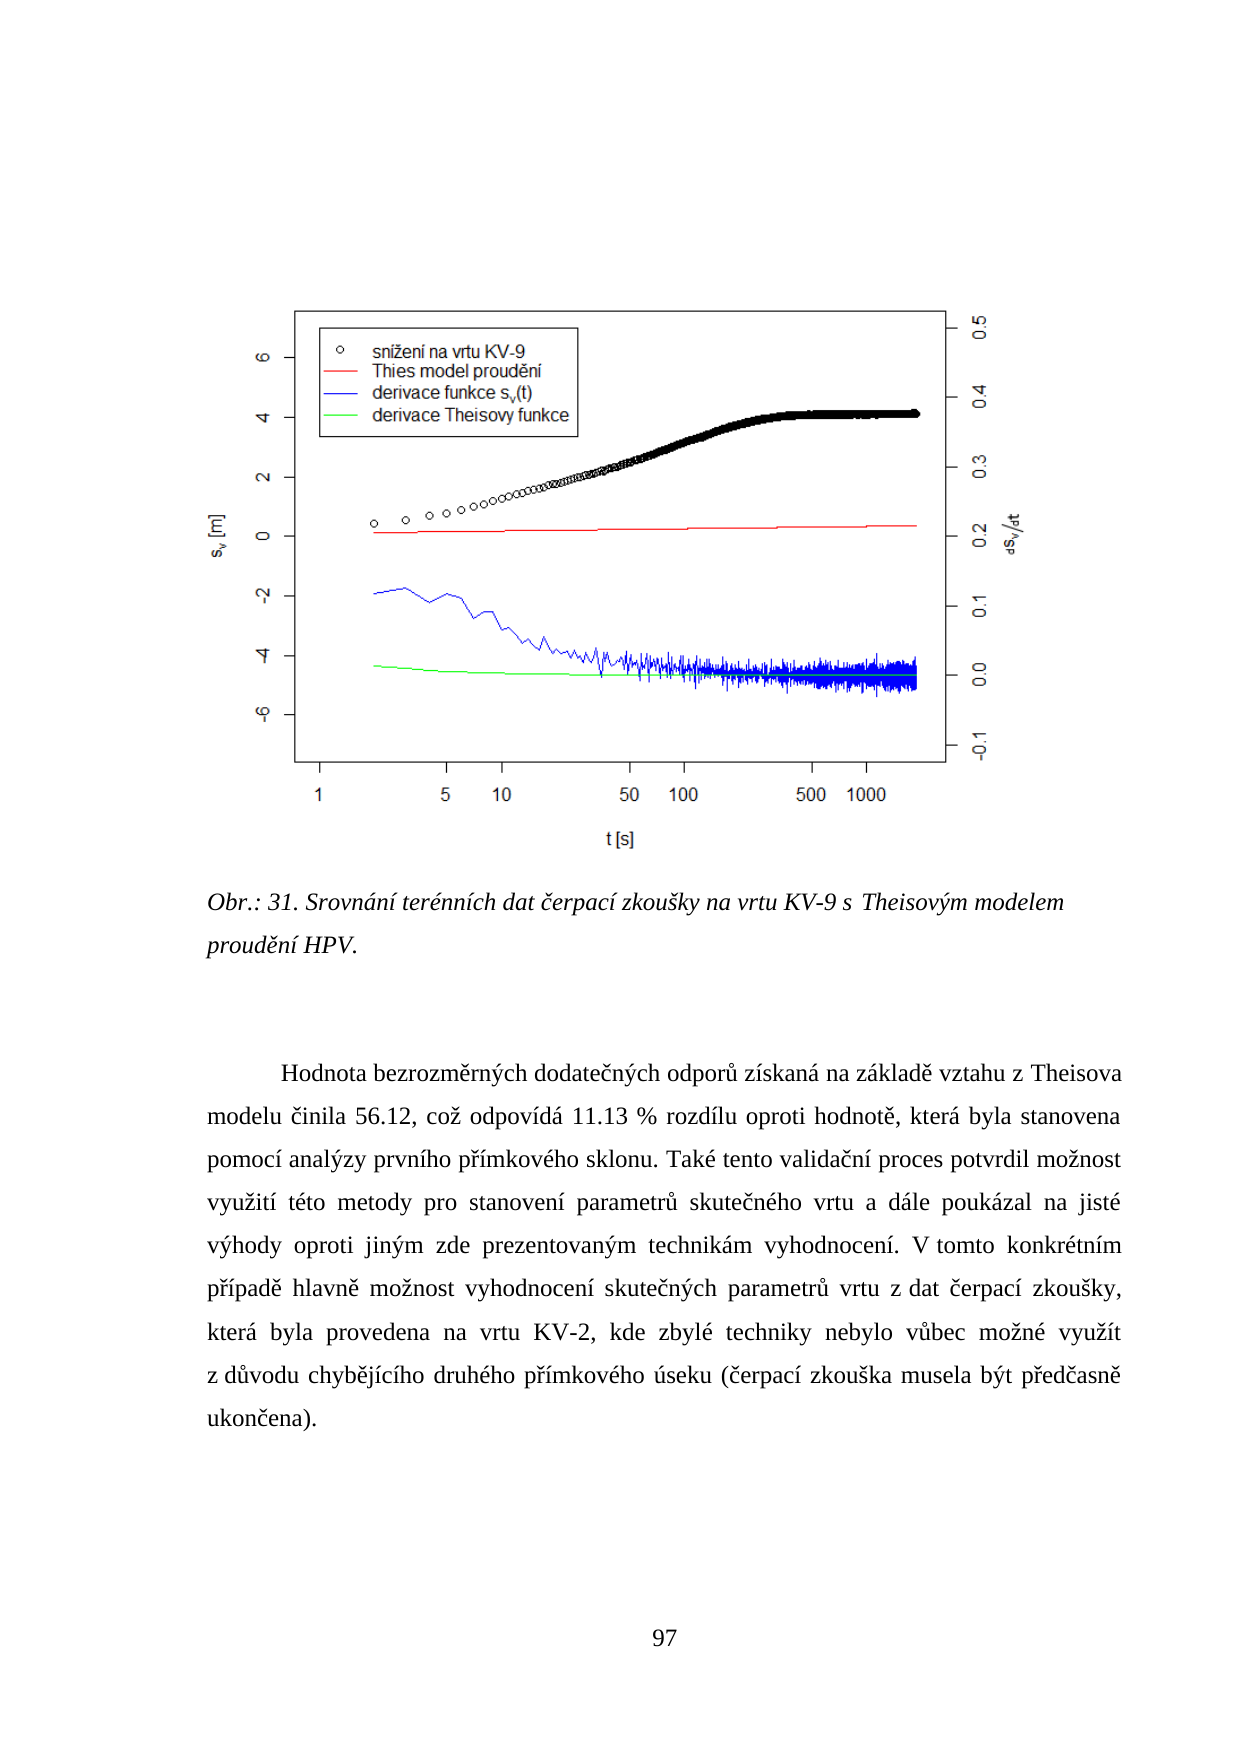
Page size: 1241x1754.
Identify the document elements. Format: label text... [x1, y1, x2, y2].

text Obr.: 31. Srovnání terénních dat čerpací zkoušky na vrtu KV-9 s Theisovým modelem proudění HPV. [207, 887, 1122, 959]
picture [206, 305, 1028, 852]
text Hodnota bezrozměrných dodatečných odporů získaná na základě vztahu z Theisova modelu činila 56.12, což odpovídá 11.13 % rozdílu oproti hodnotě, která byla stanovena pomocí analýzy prvního přímkového sklonu. Také tento validační proces potvrdil možnost využití této metody pro stanovení parametrů skutečného vrtu a dále poukázal na jisté výhody oproti jiným zde prezentovaným technikám vyhodnocení. V tomto konkrétním případě hlavně možnost vyhodnocení skutečných parametrů vrtu z dat čerpací zkoušky, která byla provedena na vrtu KV-2, kde zbylé techniky nebylo vůbec možné využít z důvodu chybějícího druhého přímkového úseku (čerpací zkouška musela být předčasně ukončena). [207, 1058, 1122, 1432]
